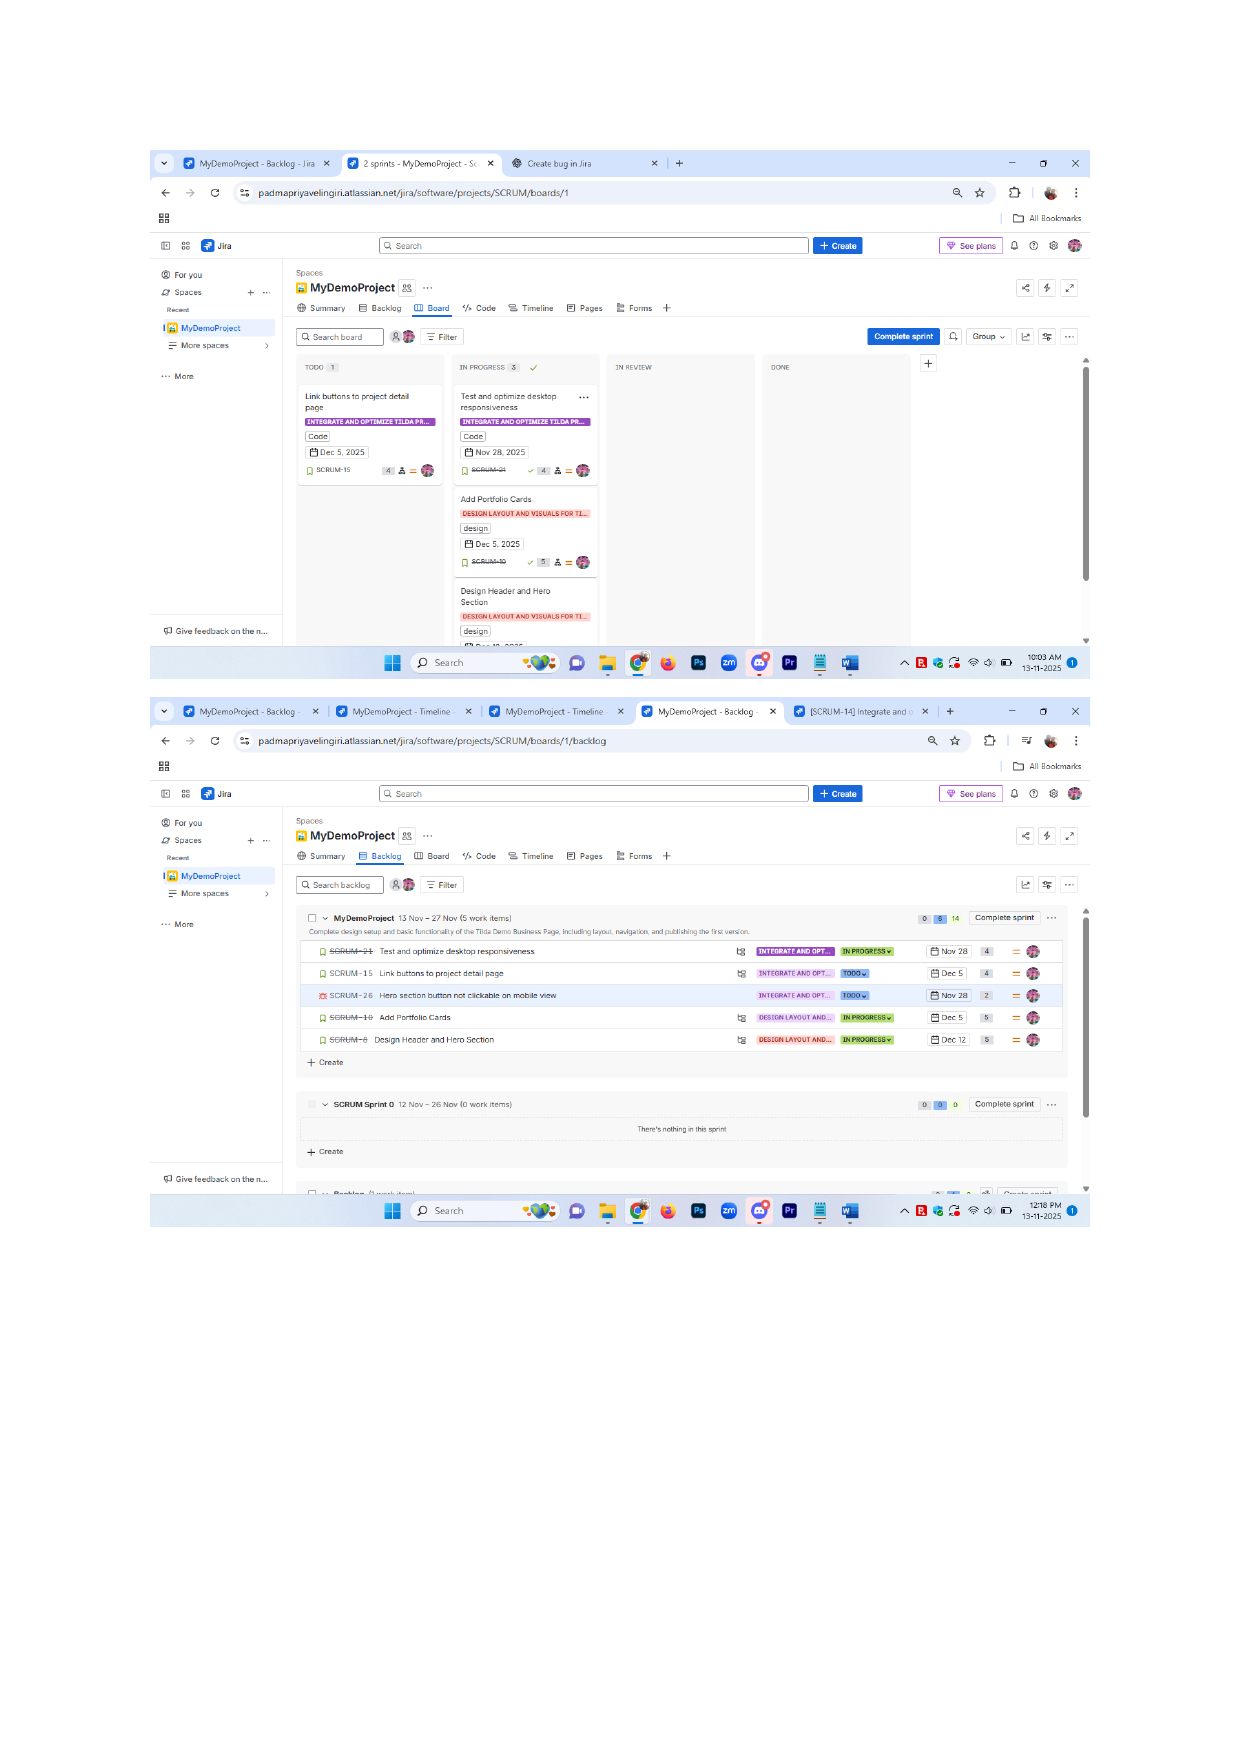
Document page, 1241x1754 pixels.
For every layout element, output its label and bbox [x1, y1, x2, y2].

picture [150, 697, 1091, 1227]
picture [150, 150, 1091, 679]
